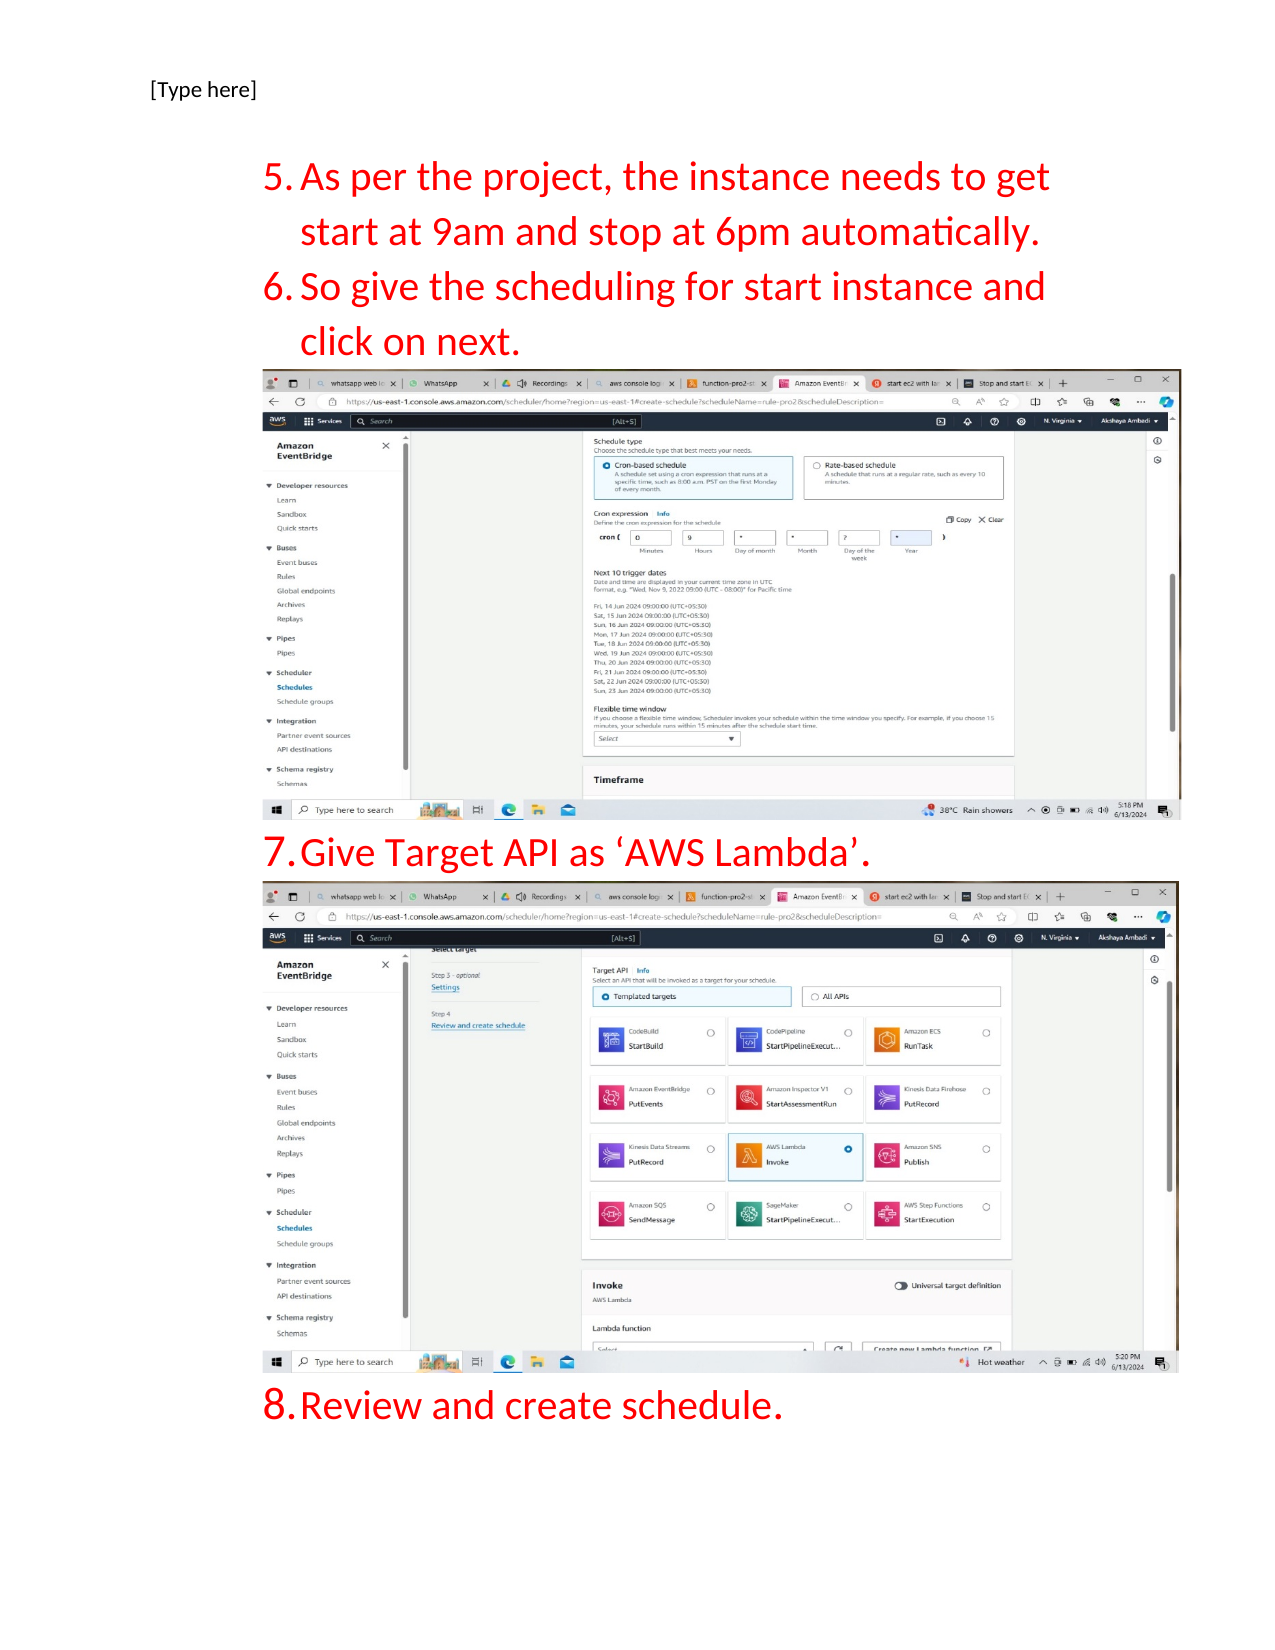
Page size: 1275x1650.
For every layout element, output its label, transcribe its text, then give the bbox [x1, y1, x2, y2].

picture [262, 881, 1179, 1373]
list Review and create schedule. [262, 1375, 1125, 1431]
list So give the scheduling for start instance and click on next. [262, 260, 1125, 366]
picture [262, 369, 1182, 820]
list Give Target API as ‘AWS Lambda’. [262, 821, 1125, 877]
list As per the project, the instance needs to get start at 9am and stop at 6pm automatically. [262, 150, 1125, 256]
